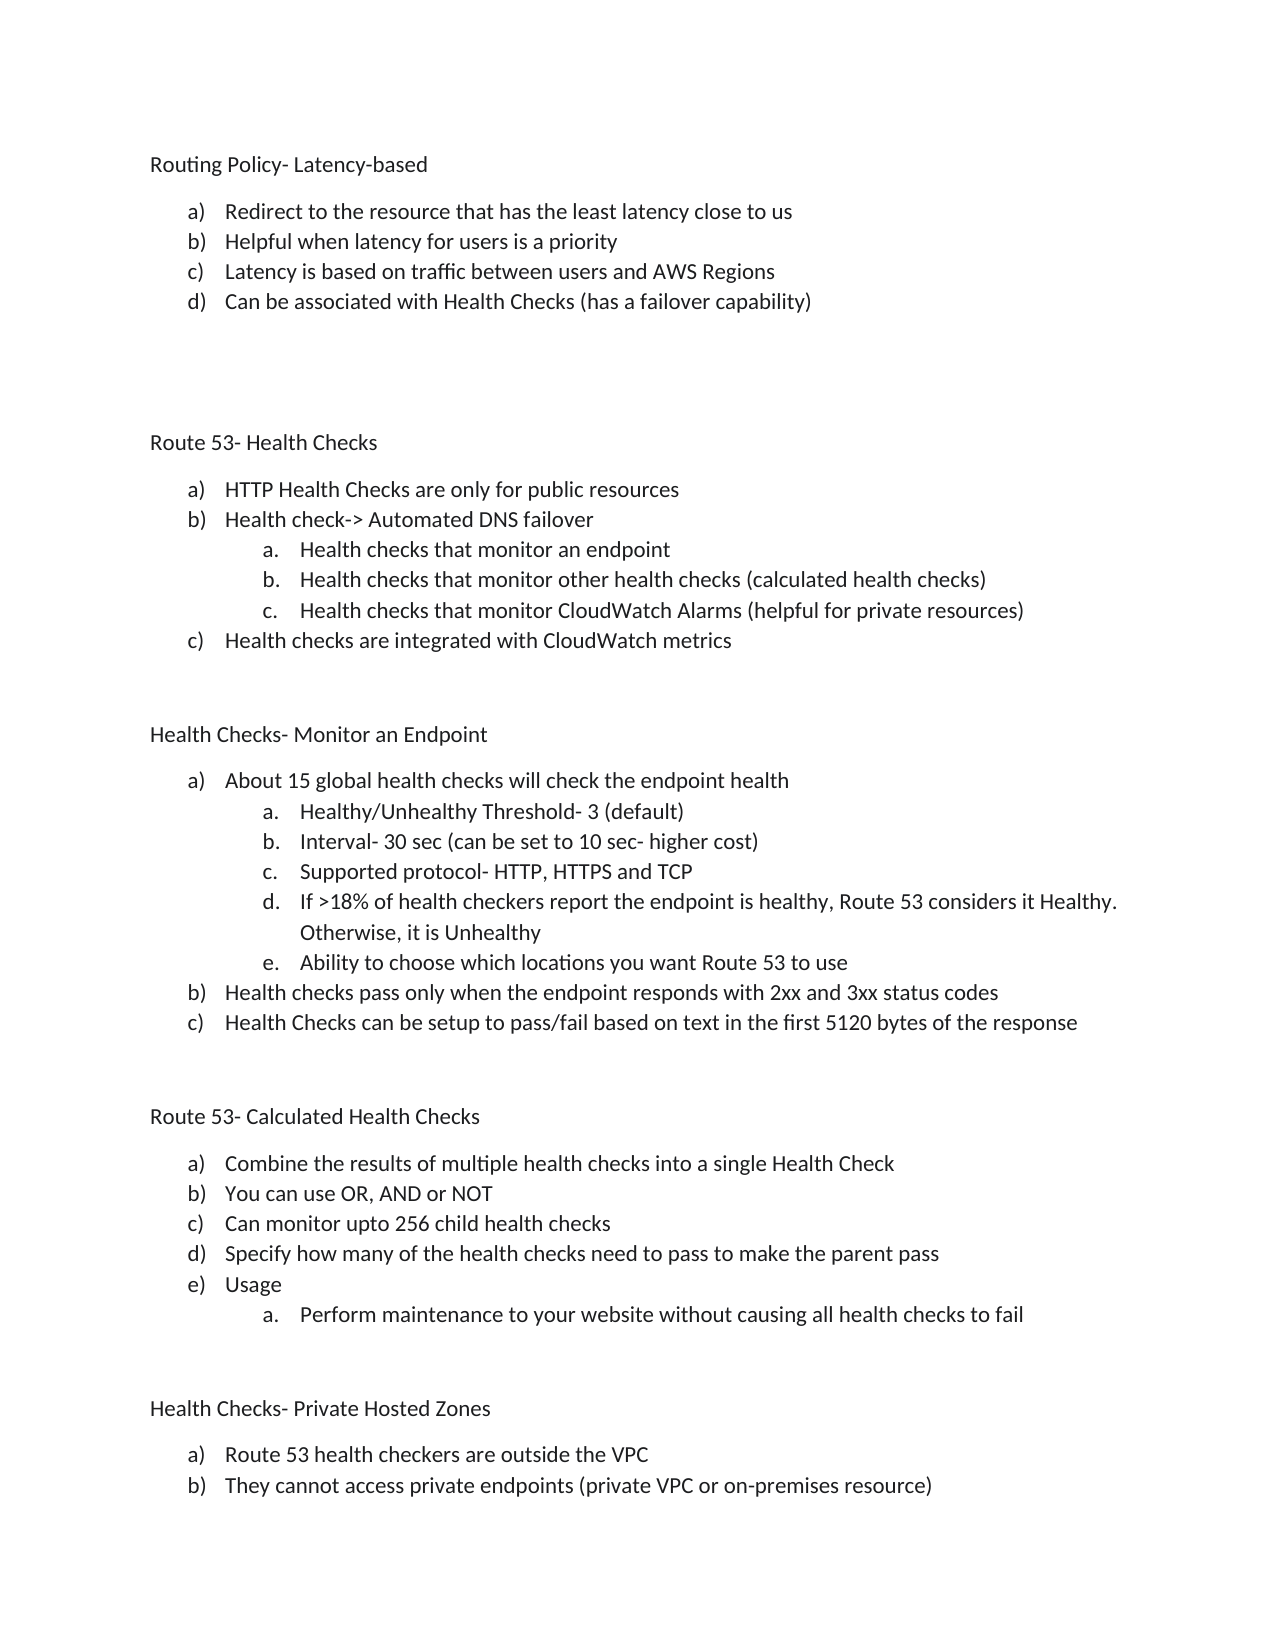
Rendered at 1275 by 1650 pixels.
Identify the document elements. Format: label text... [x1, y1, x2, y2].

text Routing Policy- Latency-based [150, 150, 1125, 178]
list Health checks that monitor an endpoint [262, 535, 1125, 563]
list Usage [187, 1270, 1125, 1298]
list Healthy/Unhealthy Threshold- 3 (default) [262, 797, 1125, 825]
text Health Checks- Monitor an Endpoint [150, 720, 1125, 748]
list Interval- 30 sec (can be set to 10 sec- higher cost) [262, 827, 1125, 855]
list They cannot access private endpoints (private VPC or on-premises resource) [187, 1471, 1125, 1499]
list Health Checks can be setup to pass/fail based on text in the first 5120 bytes of the response [187, 1008, 1125, 1036]
list Latency is based on traffic between users and AWS Regions [187, 257, 1125, 285]
list You can use OR, AND or NOT [187, 1179, 1125, 1207]
list About 15 global health checks will check the endpoint health [187, 767, 1125, 795]
list Redirect to the resource that has the least latency close to us [187, 197, 1125, 225]
list Can be associated with Health Checks (has a failover capability) [187, 287, 1125, 316]
text Route 53- Calculated Health Checks [150, 1102, 1125, 1130]
list Helpful when latency for users is a priority [187, 227, 1125, 255]
list Can monitor upto 256 child health checks [187, 1209, 1125, 1237]
list Health checks that monitor CloudWatch Alarms (helpful for private resources) [262, 596, 1125, 624]
list Supported protocol- HTTP, HTTPS and TCP [262, 857, 1125, 885]
list Health checks pass only when the endpoint responds with 2xx and 3xx status codes [187, 978, 1125, 1006]
list Health checks that monitor other health checks (calculated health checks) [262, 566, 1125, 594]
list HTTP Health Checks are only for public resources [187, 475, 1125, 503]
list Ability to choose which locations you want Route 53 to use [262, 948, 1125, 976]
text Health Checks- Private Hosted Zones [150, 1394, 1125, 1422]
text Route 53- Health Checks [150, 428, 1125, 456]
list Route 53 health checkers are outside the VPC [187, 1441, 1125, 1469]
list Health check-> Automated DNS failover [187, 505, 1125, 533]
list If >18% of health checkers report the endpoint is healthy, Route 53 considers it Healthy. Otherwise, it is Unhealthy [262, 887, 1125, 946]
list Specify how many of the health checks need to pass to make the parent pass [187, 1239, 1125, 1268]
list Health checks are integrated with CloudWatch metrics [187, 626, 1125, 654]
list Combine the results of multiple health checks into a single Health Check [187, 1149, 1125, 1177]
list Perform maintenance to your website without causing all health checks to fail [262, 1300, 1125, 1328]
